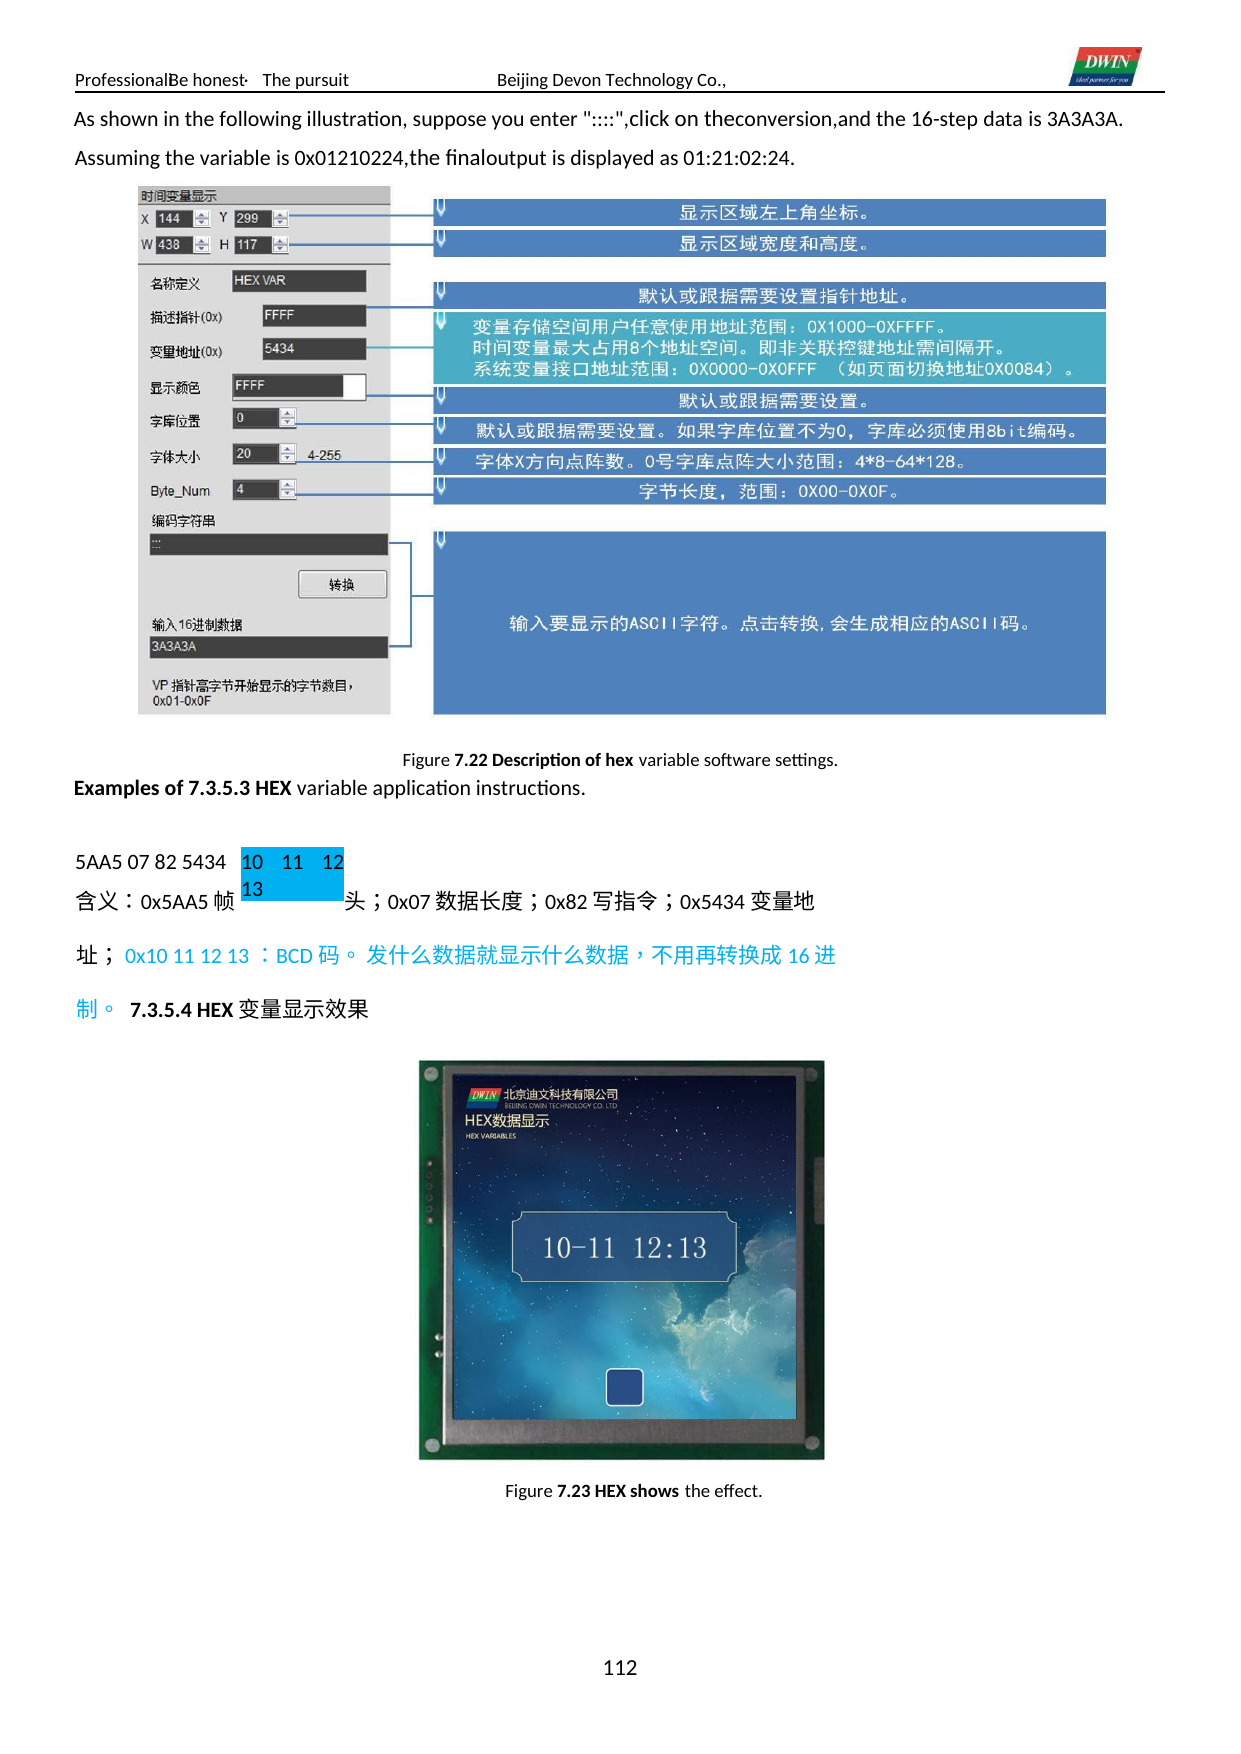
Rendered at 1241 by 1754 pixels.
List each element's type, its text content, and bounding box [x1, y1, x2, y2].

picture [408, 1050, 835, 1469]
text Examples of 7.3.5.3 HEX variable application instructions. [73, 774, 1190, 801]
picture [126, 182, 1117, 728]
text 含义：0x5AA5 帧头；0x07 数据长度；0x82 写指令；0x5434 变量地址； 0x10 11 12 13 ：BCD 码。 发什么数据就显示什么数据，不用再转换成 16 进制。 7.3.5.4 HEX 变量显示效果 [75, 888, 841, 1023]
picture [1068, 47, 1142, 86]
text 5AA5 07 82 5434 [75, 848, 241, 875]
text Figure 7.22 Description of hex variable software settings. [107, 748, 1134, 771]
text As shown in the following illustration, suppose you enter "::::",click on theconversion,and the 16-step data is 3A3A3A. Assuming the variable is 0x01210224,the finaloutput is displayed as 01:21:02:24. [73, 93, 1190, 171]
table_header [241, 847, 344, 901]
text Figure 7.23 HEX shows the effect. [505, 1479, 1190, 1502]
